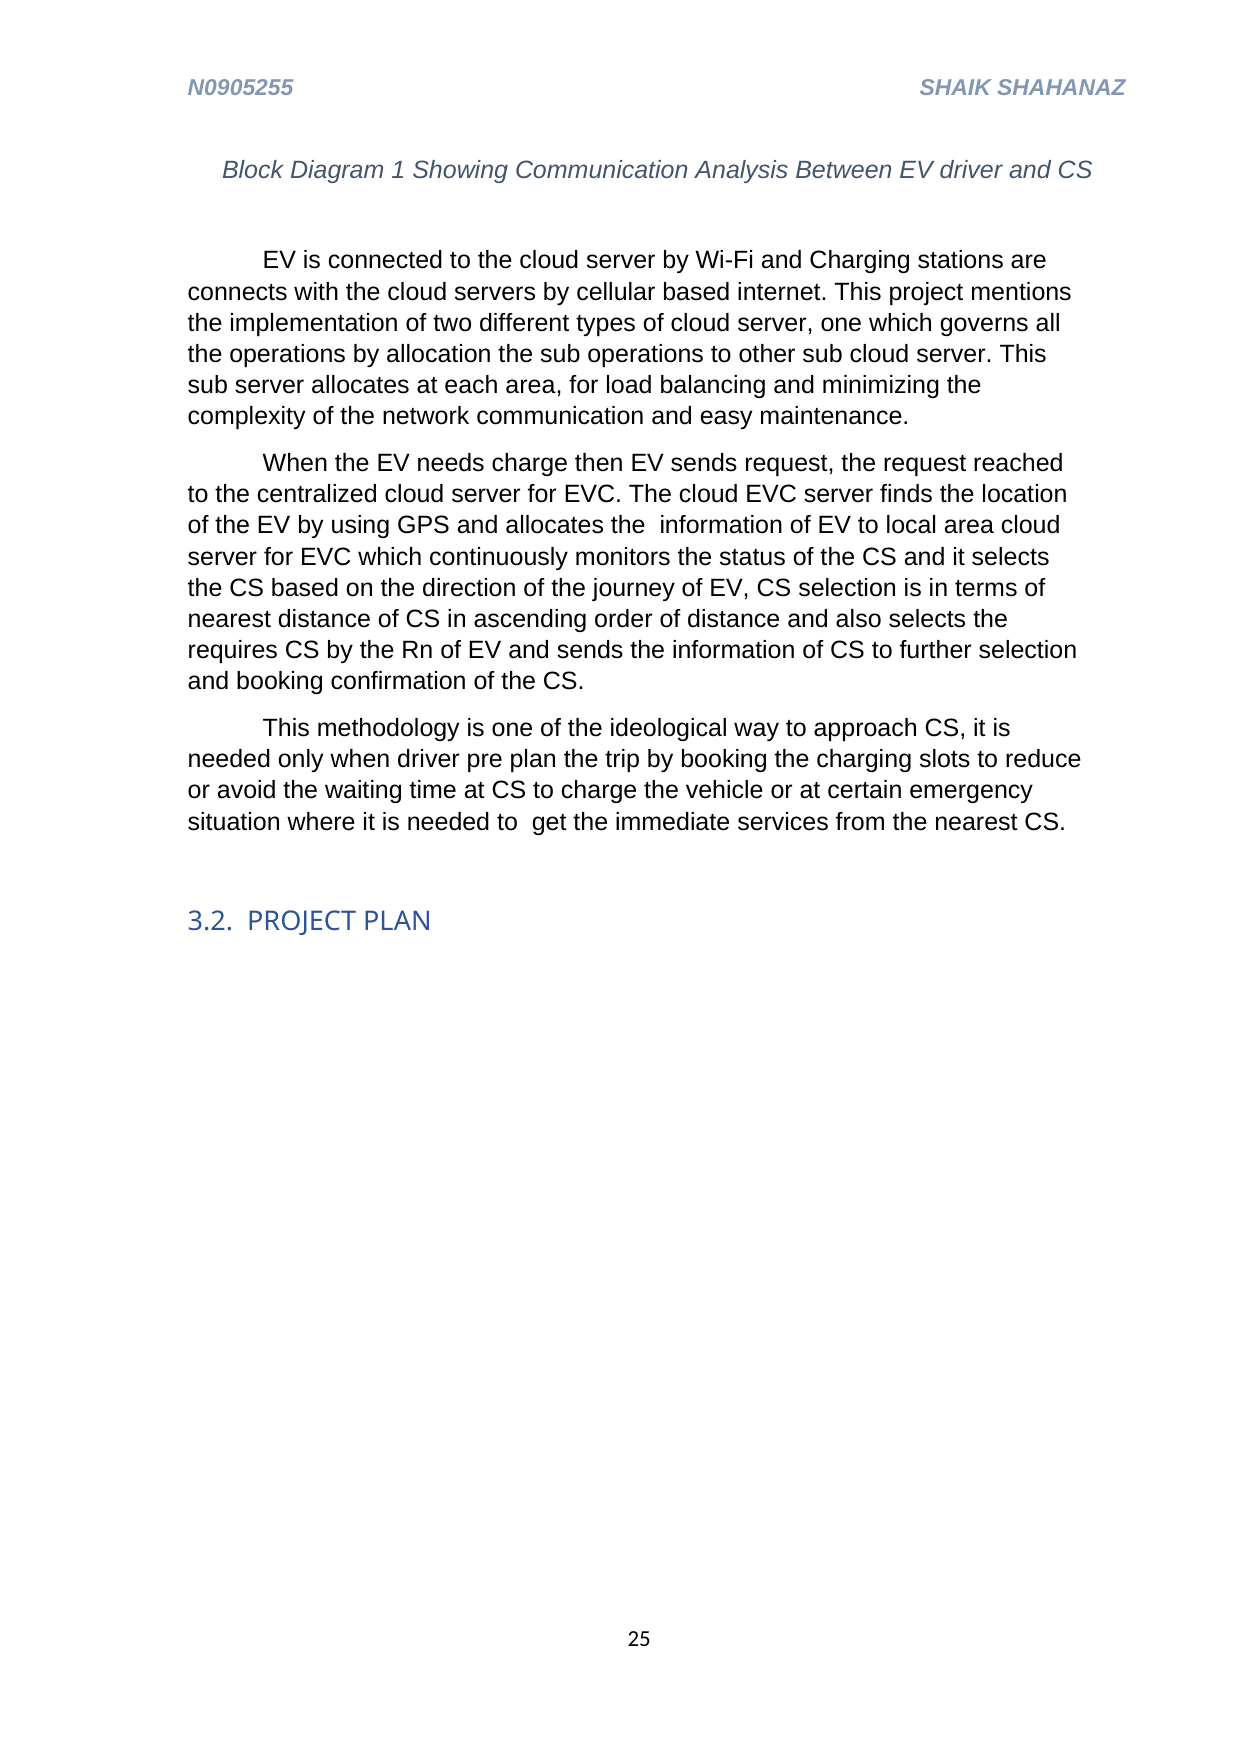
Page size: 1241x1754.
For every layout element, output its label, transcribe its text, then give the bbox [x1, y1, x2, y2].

text When the EV needs charge then EV sends request, the request reached to the centralized cloud server for EVC. The cloud EVC server finds the location of the EV by using GPS and allocates the information of EV to local area cloud server for EVC which continuously monitors the status of the CS and it selects the CS based on the direction of the journey of EV, CS selection is in terms of nearest distance of CS in ascending order of distance and also selects the requires CS by the Rn of EV and sends the information of CS to further selection and booking confirmation of the CS. [187, 448, 1090, 694]
text EV is connected to the cloud server by Wi-Fi and Charging stations are connects with the cloud servers by cellular based internet. This project mentions the implementation of two different types of cloud server, one which governs all the operations by allocation the sub operations to other sub cloud server. This sub server allocates at each area, for load balancing and minimizing the complexity of the network communication and easy maintenance. [187, 245, 1090, 429]
subtitle 3.2. PROJECT PLAN [187, 902, 1090, 939]
text This methodology is one of the ideological way to approach CS, it is needed only when driver pre plan the trip by booking the charging slots to reduce or avoid the waiting time at CS to charge the vehicle or at certain emergency situation where it is needed to get the immediate services from the nearest CS. [187, 713, 1090, 835]
